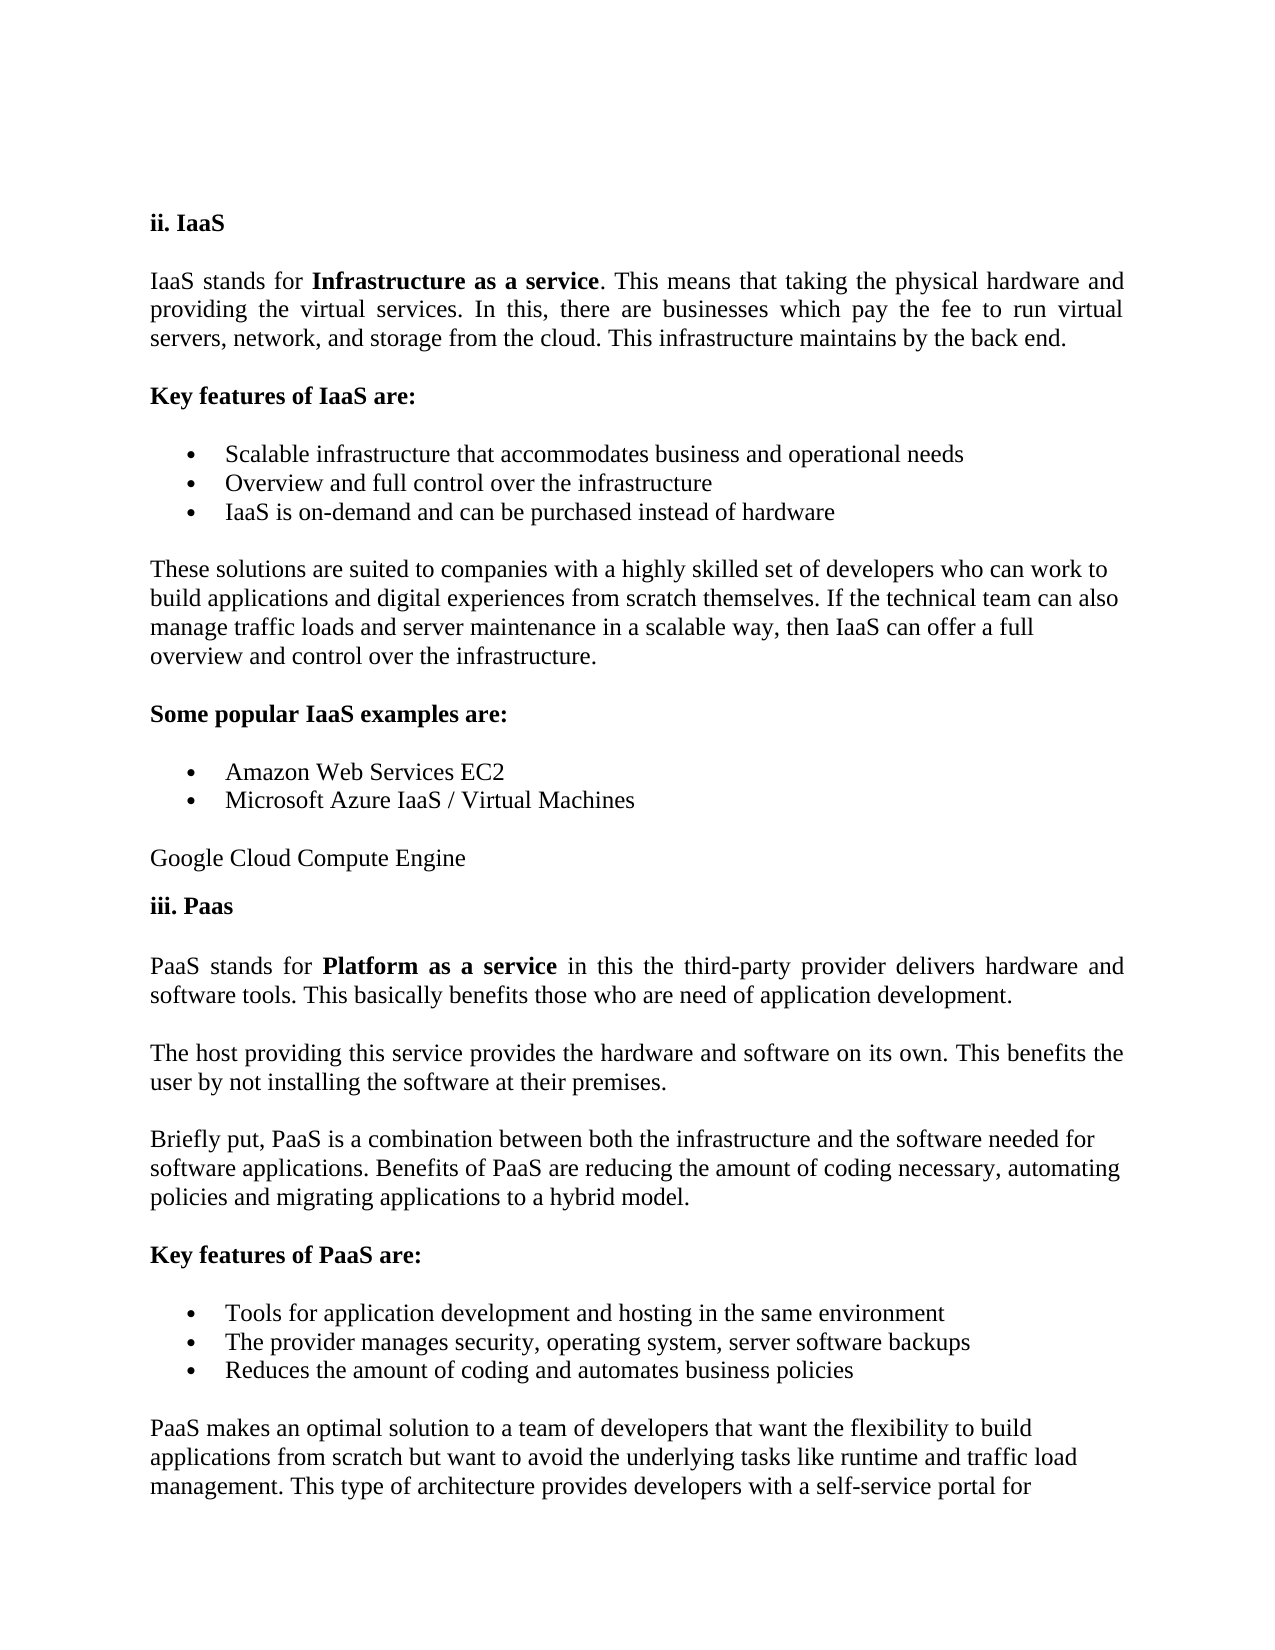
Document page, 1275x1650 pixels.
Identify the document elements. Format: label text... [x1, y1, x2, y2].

text Key features of PaaS are: [150, 1240, 1125, 1269]
text Key features of IaaS are: [150, 381, 1125, 410]
text Some popular IaaS examples are: [150, 699, 1125, 727]
text ii. IaaS [150, 208, 1125, 237]
list Tools for application development and hosting in the same environment [187, 1298, 1125, 1327]
text iii. Paas [150, 891, 1125, 920]
text These solutions are suited to companies with a highly skilled set of developers who can work to build applications and digital experiences from scratch themselves. If the technical team can also manage traffic loads and server maintenance in a scalable way, then IaaS can offer a full overview and control over the infrastructure. [150, 554, 1125, 669]
list Overview and full control over the infrastructure [187, 468, 1125, 497]
text Briefly put, PaaS is a combination between both the infrastructure and the software needed for software applications. Benefits of PaaS are reducing the amount of coding necessary, automating policies and migrating applications to a hybrid model. [150, 1124, 1125, 1211]
list Amazon Web Services EC2 [187, 757, 1125, 785]
text PaaS stands for Platform as a service in this the third-party provider delivers hardware and software tools. This basically benefits those who are need of application development. [150, 951, 1125, 1009]
text IaaS stands for Infrastructure as a service. This means that taking the physical hardware and providing the virtual services. In this, there are businesses which pay the fee to run virtual servers, network, and storage from the cloud. This infrastructure maintains by the back end. [150, 266, 1125, 352]
list Reduces the amount of coding and automates business policies [187, 1355, 1125, 1384]
list The provider manages security, operating system, server software backups [187, 1327, 1125, 1355]
text Google Cloud Compute Engine [150, 843, 1125, 872]
list Microsoft Azure IaaS / Virtual Machines [187, 785, 1125, 814]
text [150, 1413, 1125, 1499]
text The host providing this service provides the hardware and software on its own. This benefits the user by not installing the software at their premises. [150, 1038, 1125, 1095]
list Scalable infrastructure that accommodates business and operational needs [187, 439, 1125, 468]
list IaaS is on-demand and can be purchased instead of hardware [187, 497, 1125, 525]
